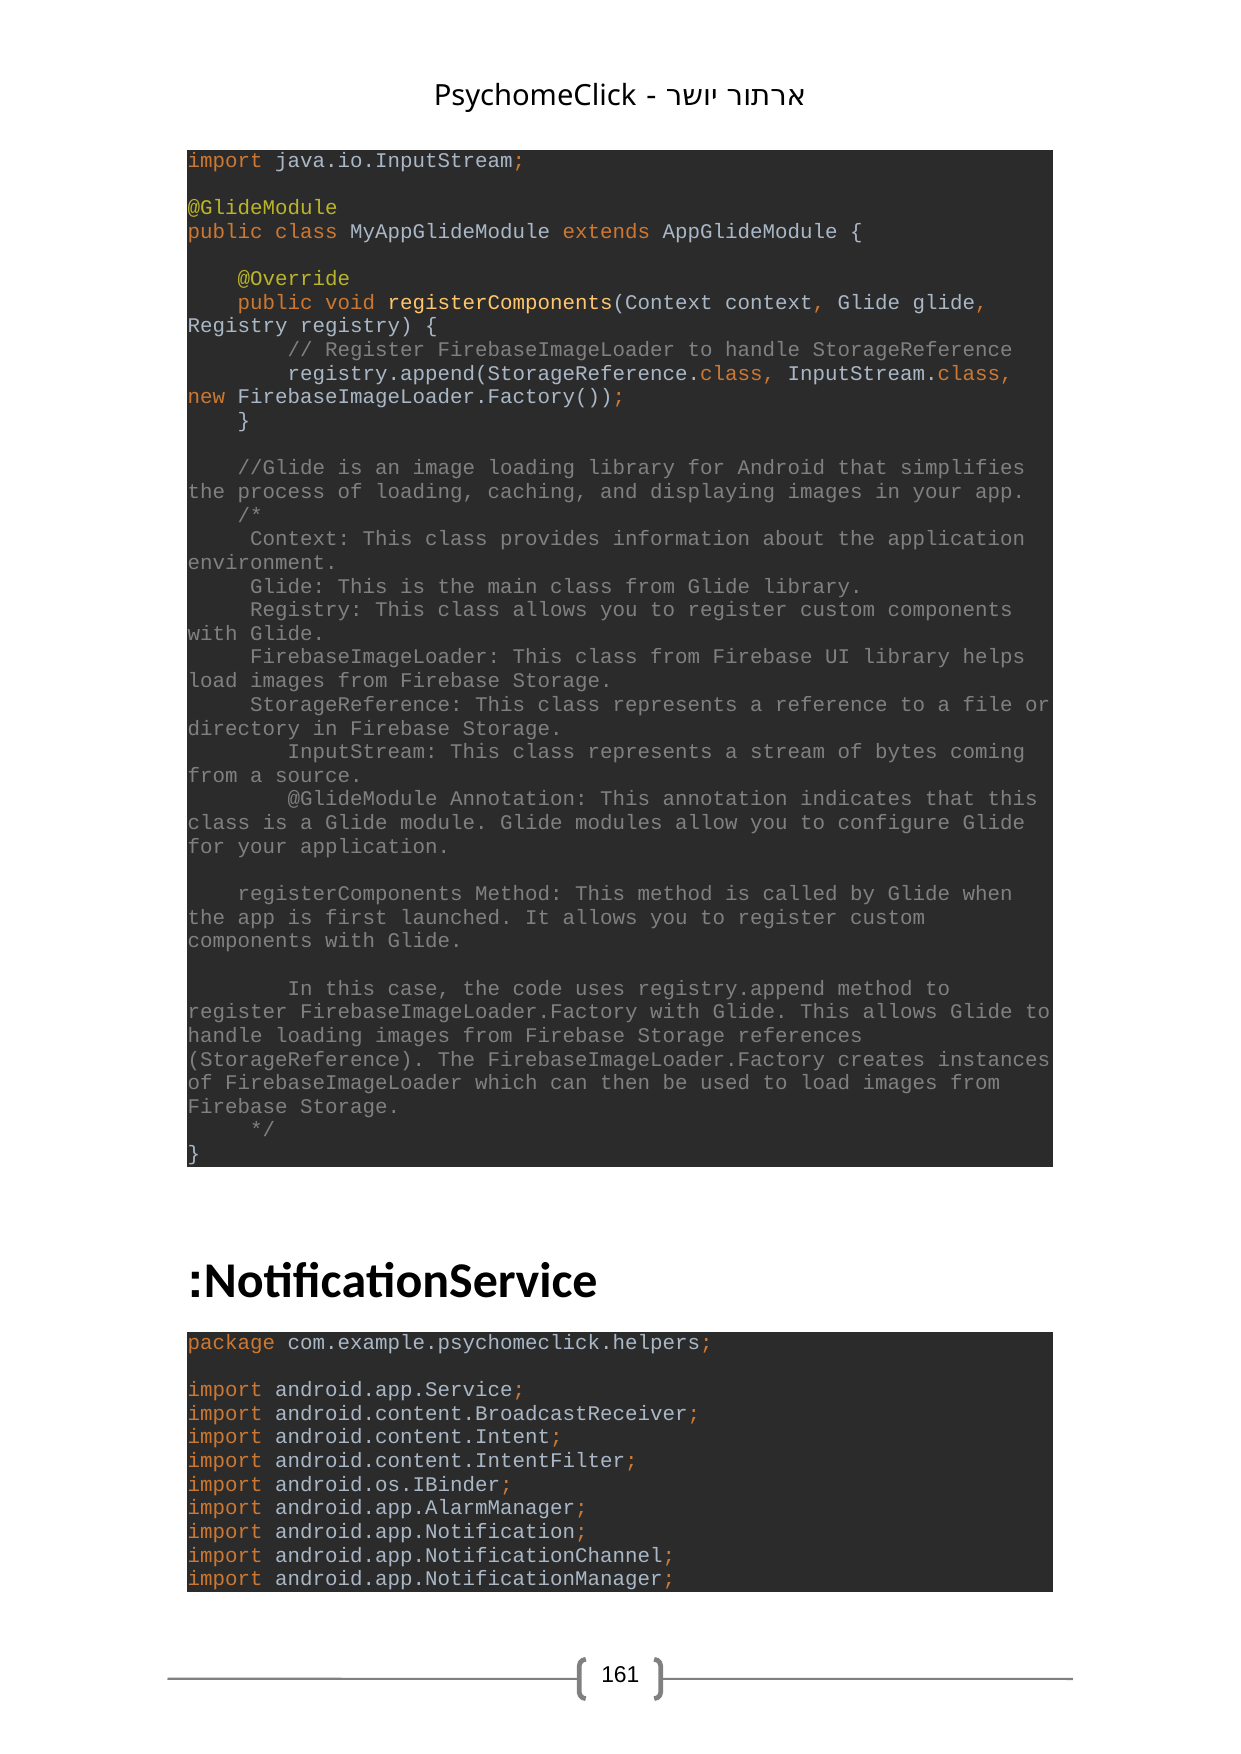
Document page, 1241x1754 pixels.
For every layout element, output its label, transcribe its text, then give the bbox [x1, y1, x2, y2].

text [187, 150, 1053, 1167]
text NotificationService: [187, 1249, 1053, 1310]
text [187, 1332, 1053, 1592]
